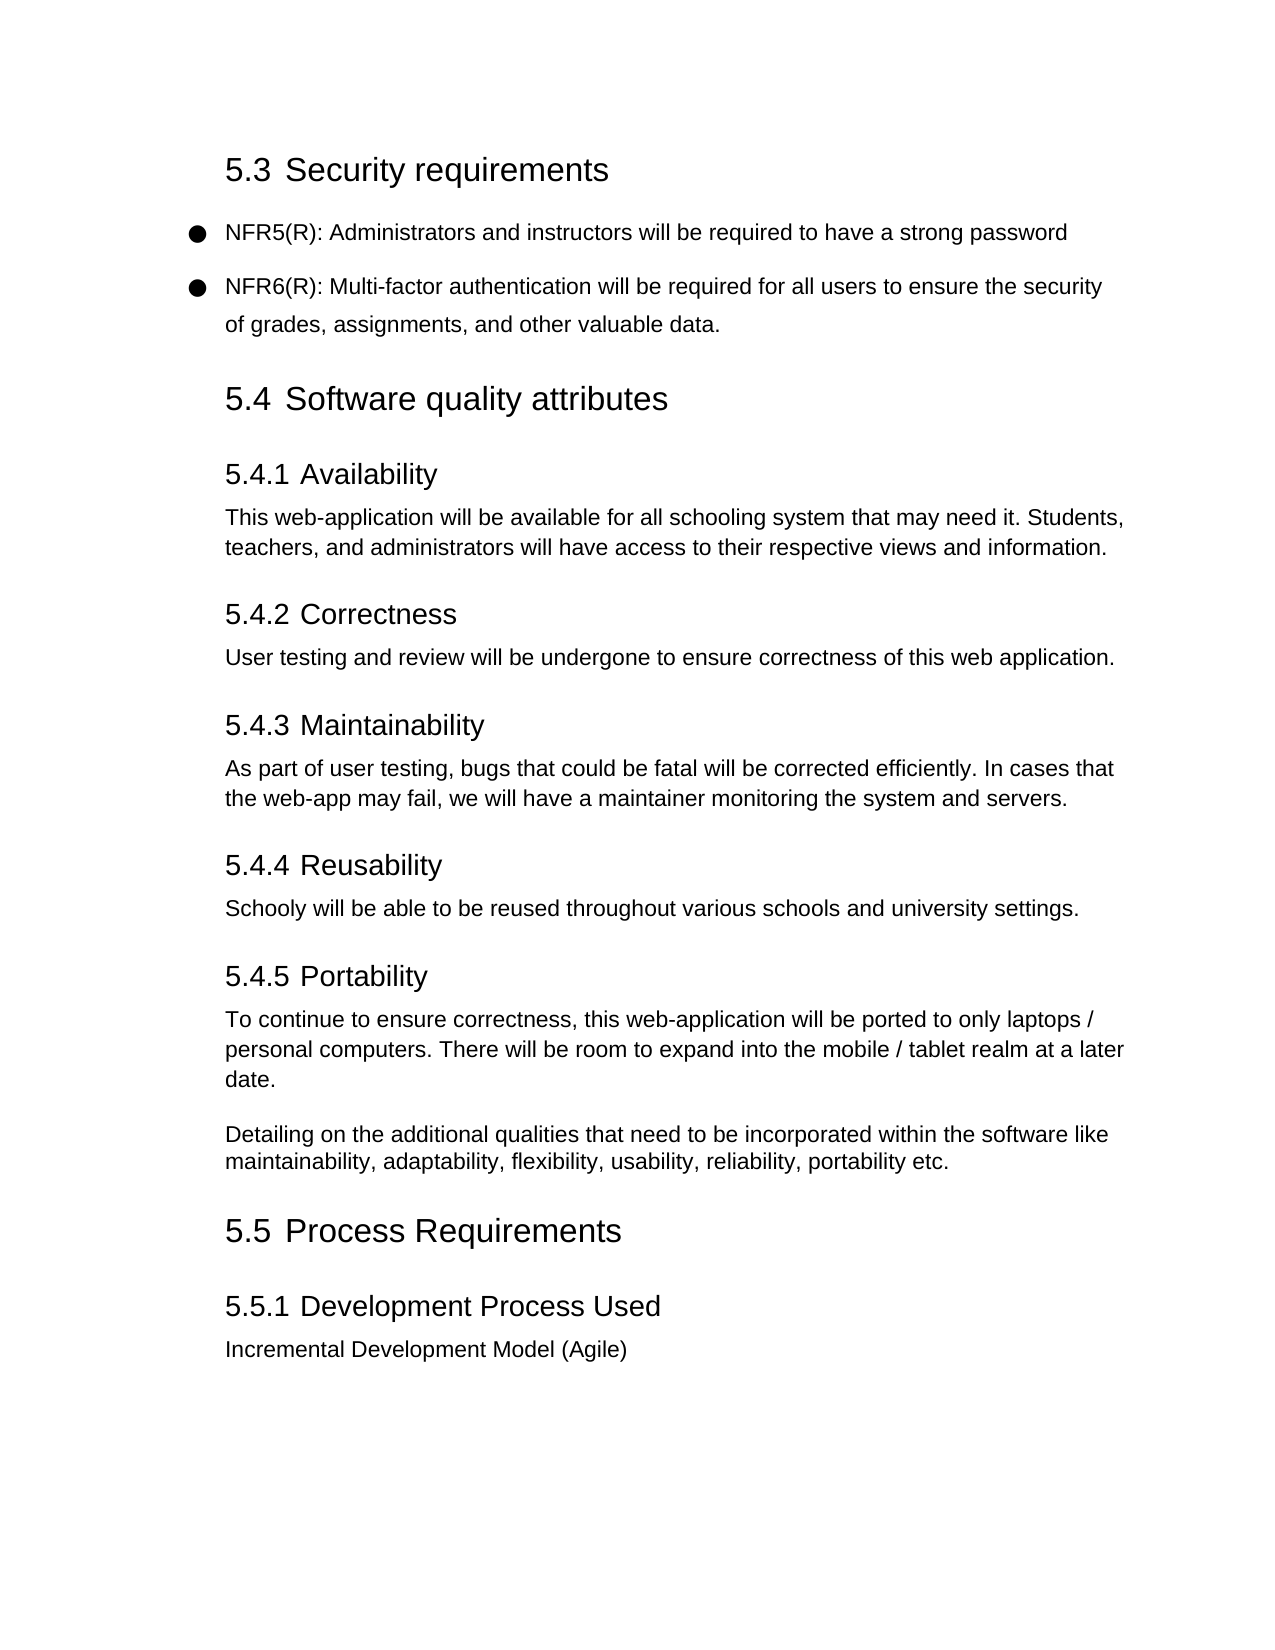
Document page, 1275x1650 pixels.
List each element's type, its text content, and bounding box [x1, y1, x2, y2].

text Incremental Development Model (Agile) [225, 1336, 1125, 1362]
text Schooly will be able to be reused throughout various schools and university settings. [225, 895, 1125, 922]
subtitle Development Process Used [225, 1289, 1125, 1322]
subtitle Reusability [225, 848, 1125, 882]
subtitle Availability [225, 457, 1125, 490]
subtitle Correctness [225, 597, 1125, 631]
text Detailing on the additional qualities that need to be incorporated within the software like maintainability, adaptability, flexibility, usability, reliability, portability etc. [225, 1121, 1125, 1174]
subtitle Portability [225, 959, 1125, 992]
text This web-application will be available for all schooling system that may need it. Students, teachers, and administrators will have access to their respective views and information. [225, 503, 1125, 560]
subtitle Security requirements [225, 150, 1125, 188]
text As part of user testing, bugs that could be fatal will be corrected efficiently. In cases that the web-app may fail, we will have a maintainer monitoring the system and servers. [225, 754, 1125, 811]
list NFR5(R): Administrators and instructors will be required to have a strong password [187, 207, 1125, 254]
subtitle Software quality attributes [225, 379, 1125, 418]
text User testing and review will be undergone to ensure correctness of this web application. [225, 644, 1125, 671]
text To continue to ensure correctness, this web-application will be ported to only laptops / personal computers. There will be room to expand into the mobile / tablet realm at a later date. [225, 1006, 1125, 1092]
list NFR6(R): Multi-factor authentication will be required for all users to ensure the security of grades, assignments, and other valuable data. [187, 261, 1125, 338]
subtitle Process Requirements [225, 1211, 1125, 1250]
subtitle Maintainability [225, 708, 1125, 741]
